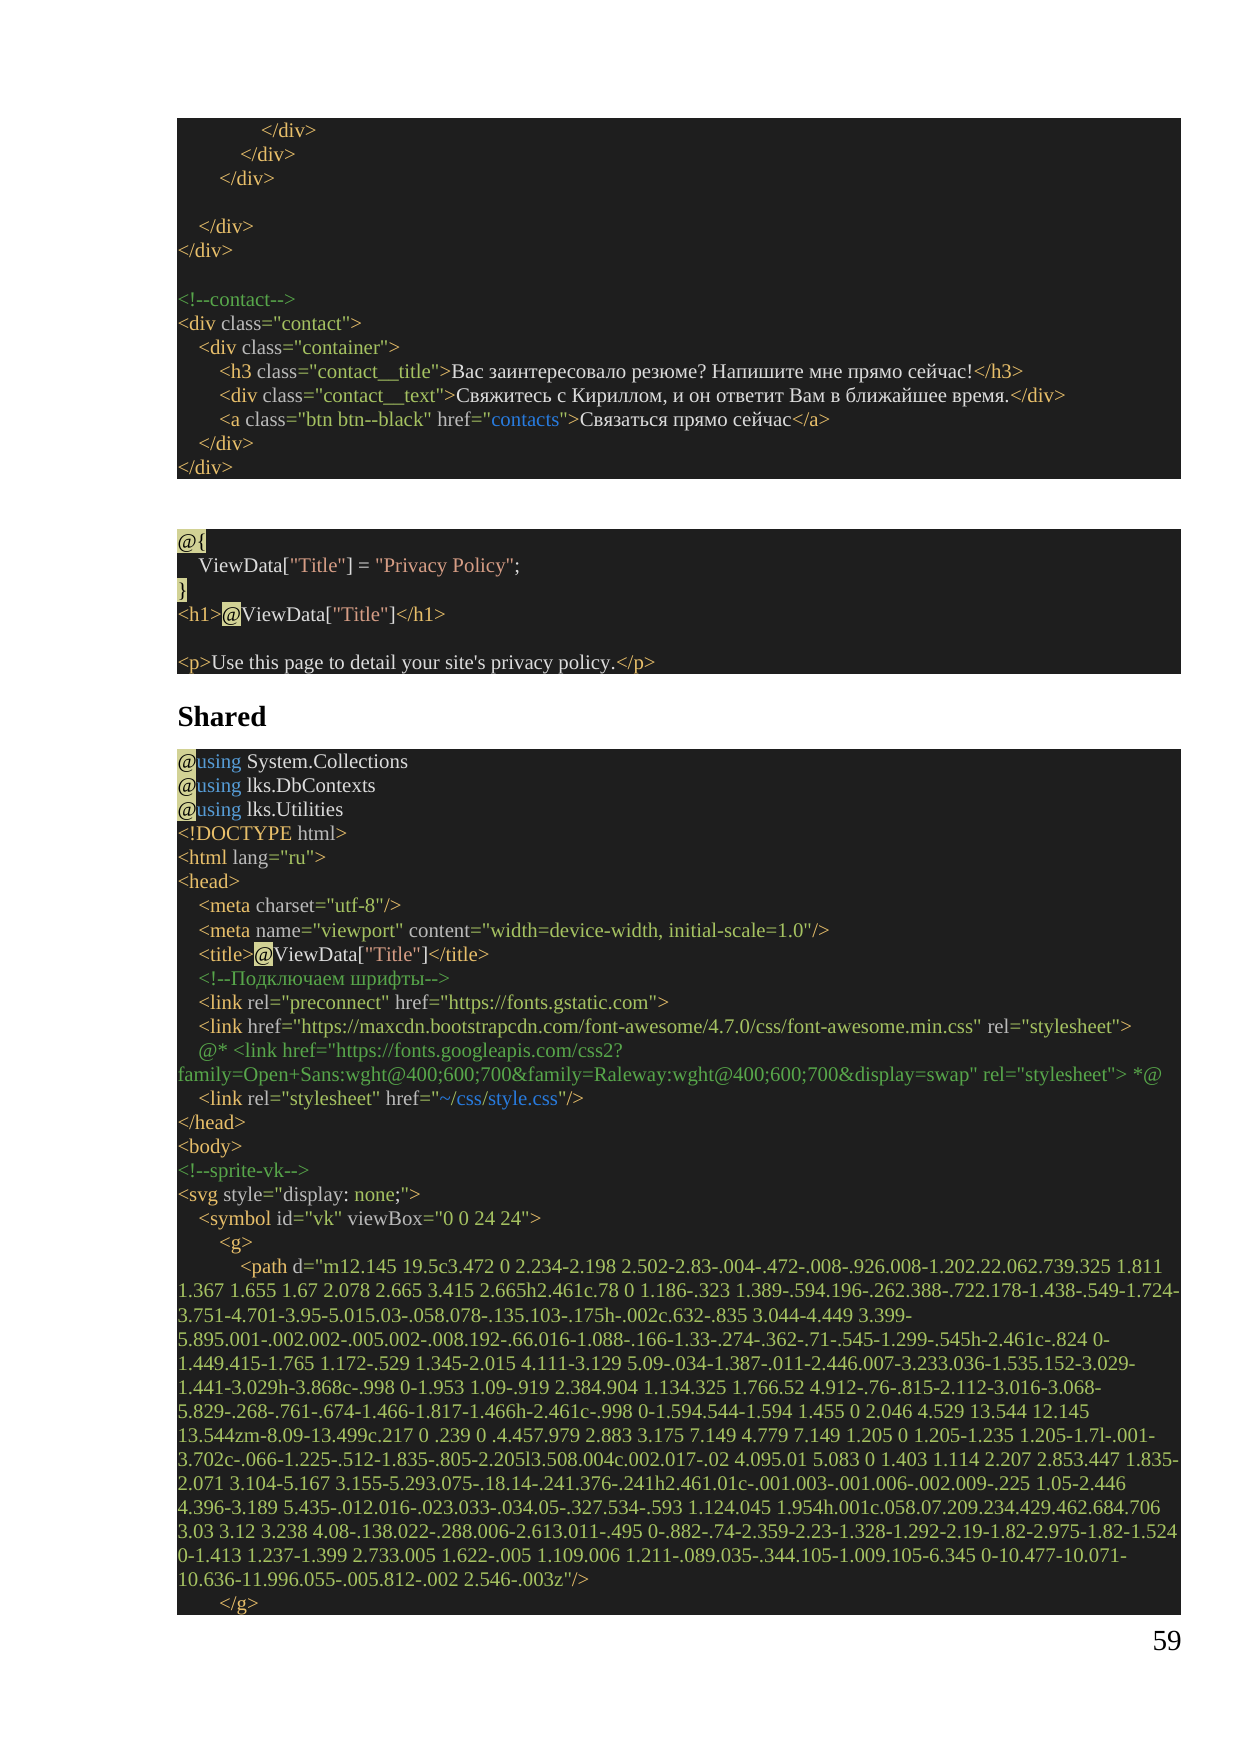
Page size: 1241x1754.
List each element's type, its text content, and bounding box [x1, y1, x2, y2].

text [177, 118, 1181, 479]
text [177, 749, 1181, 1615]
subtitle Shared [177, 699, 1181, 732]
text @{ ViewData["Title"] = "Privacy Policy"; } <h1>@ViewData["Title"]</h1> <p>Use this page to detail your site's privacy policy.</p> [177, 529, 1181, 674]
